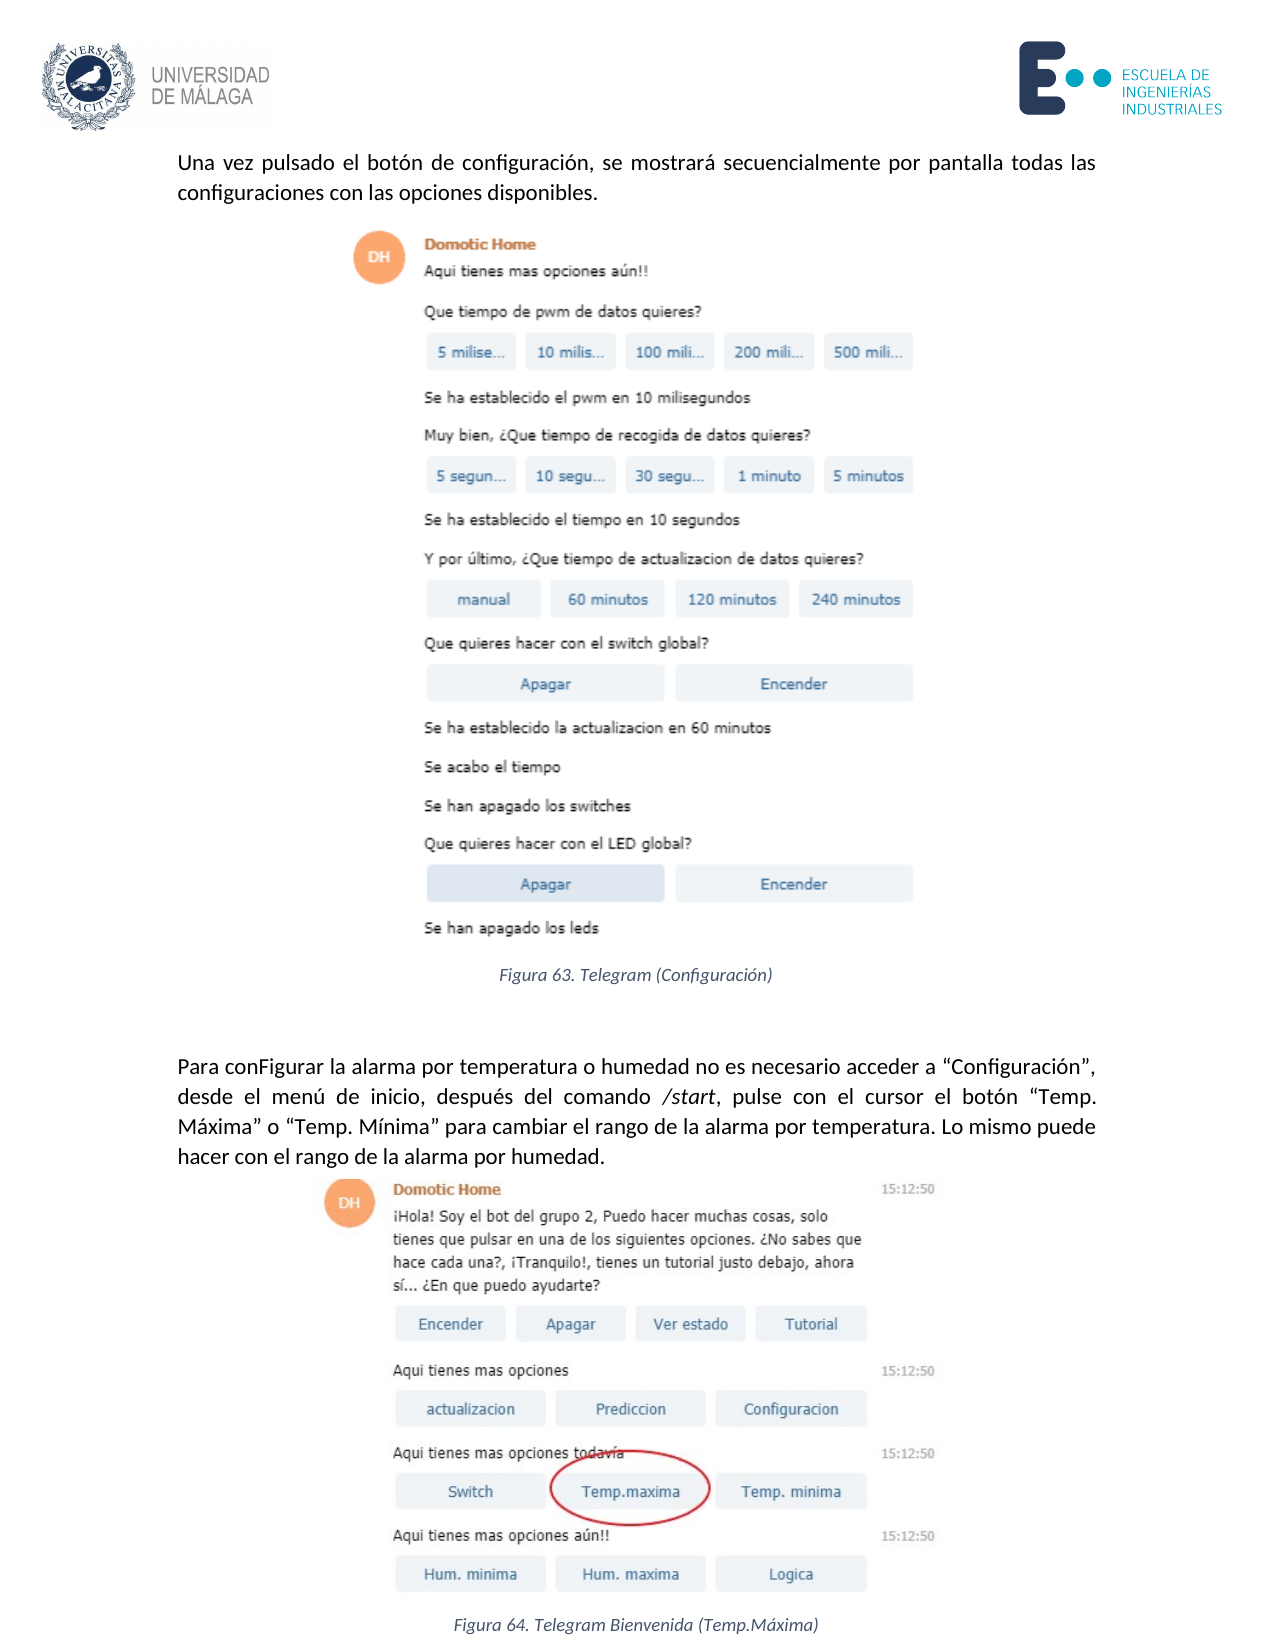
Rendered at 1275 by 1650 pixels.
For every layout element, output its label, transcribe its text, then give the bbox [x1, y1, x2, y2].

picture [41, 43, 269, 131]
text Una vez pulsado el botón de configuración, se mostrará secuencialmente por pantalla todas las configuraciones con las opciones disponibles. [177, 148, 1098, 206]
text Para conFigurar la alarma por temperatura o humedad no es necesario acceder a “Configuración”, desde el menú de inicio, después del comando /start, pulse con el cursor el botón “Temp. Máxima” o “Temp. Mínima” para cambiar el rango de la alarma por temperatura. Lo mismo puede hacer con el rango de la alarma por humedad. [177, 1052, 1098, 1171]
picture [311, 1179, 964, 1604]
picture [346, 228, 929, 954]
picture [999, 21, 1242, 135]
